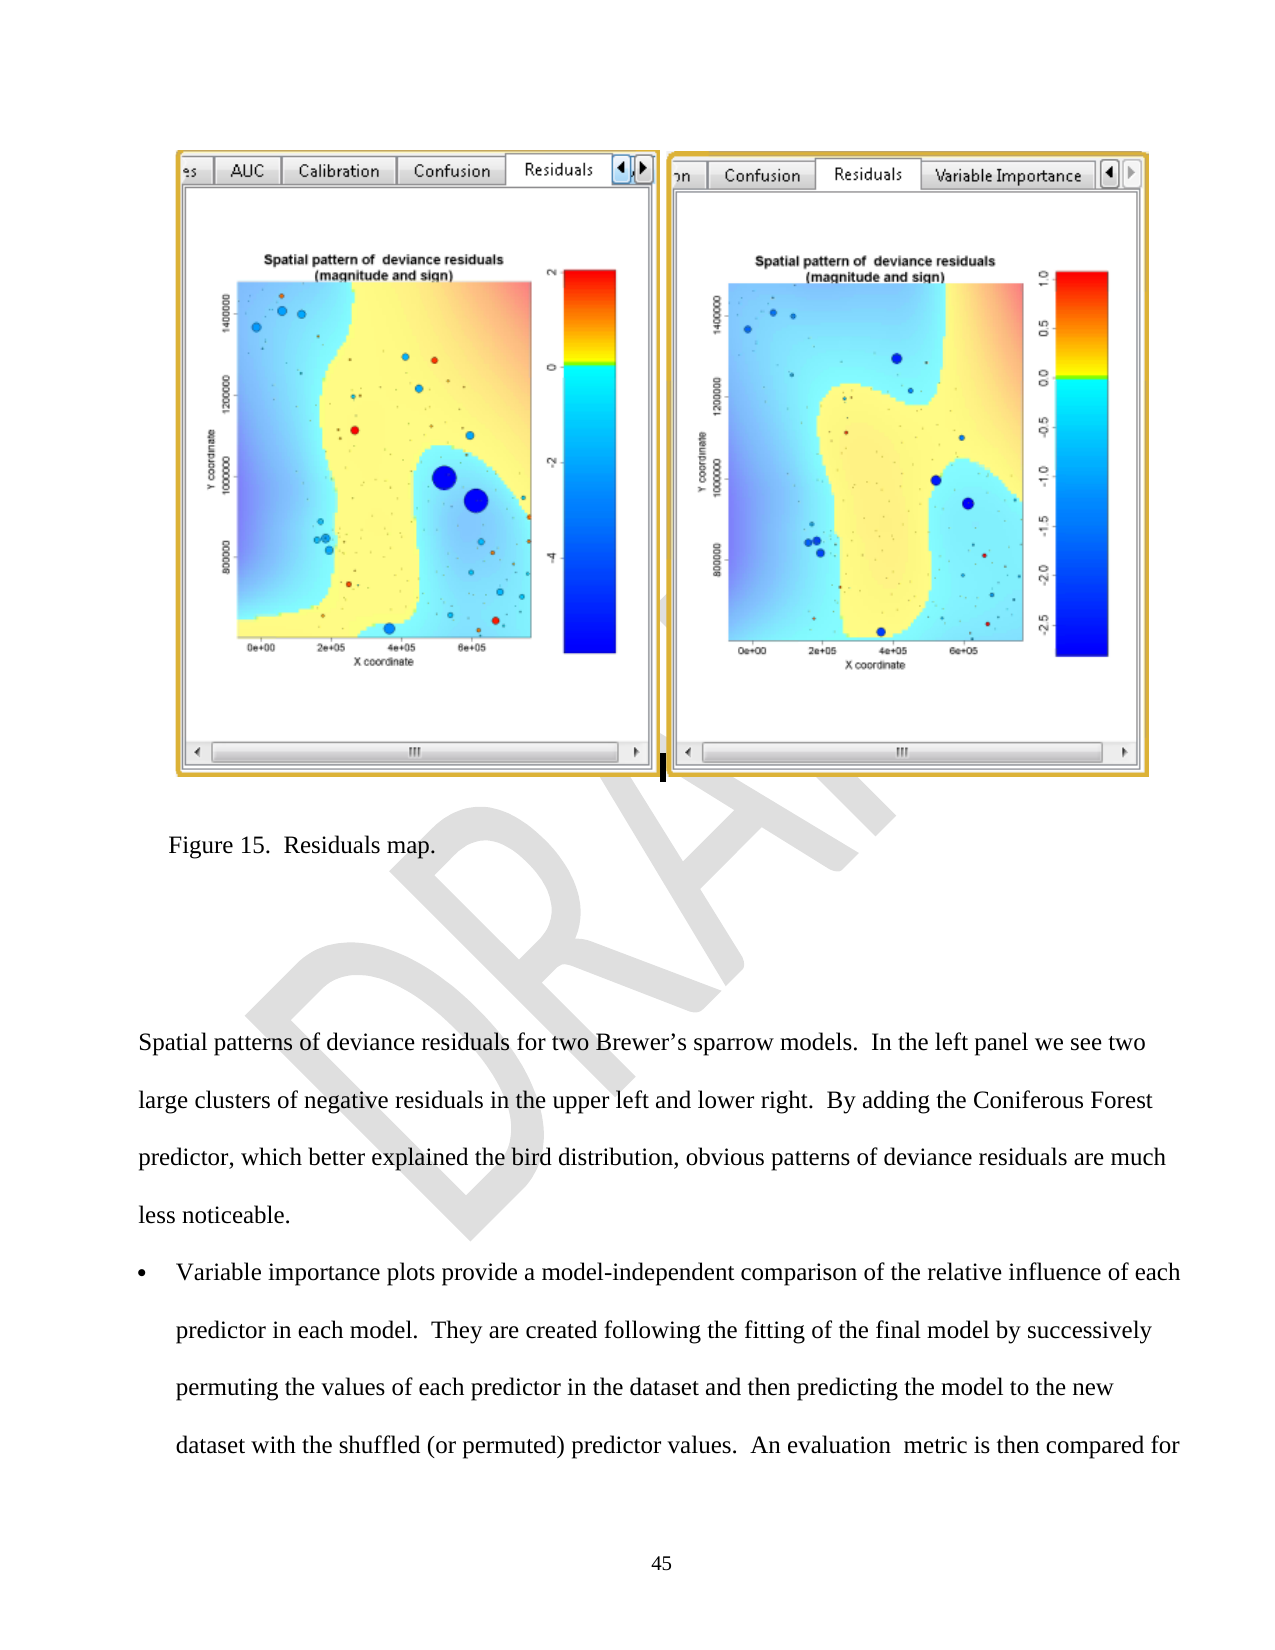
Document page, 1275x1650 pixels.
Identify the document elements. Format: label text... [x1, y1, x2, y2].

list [138, 1257, 1185, 1459]
text Figure 15. Residuals map. [168, 830, 1185, 859]
picture [175, 150, 660, 777]
text Spatial patterns of deviance residuals for two Brewer’s sparrow models. In the left panel we see two large clusters of negative residuals in the upper left and lower right. By adding the Coniferous Forest predictor, which better explained the bird distribution, obvious patterns of deviance residuals are much less noticeable. [138, 1027, 1185, 1229]
picture [666, 151, 1149, 777]
